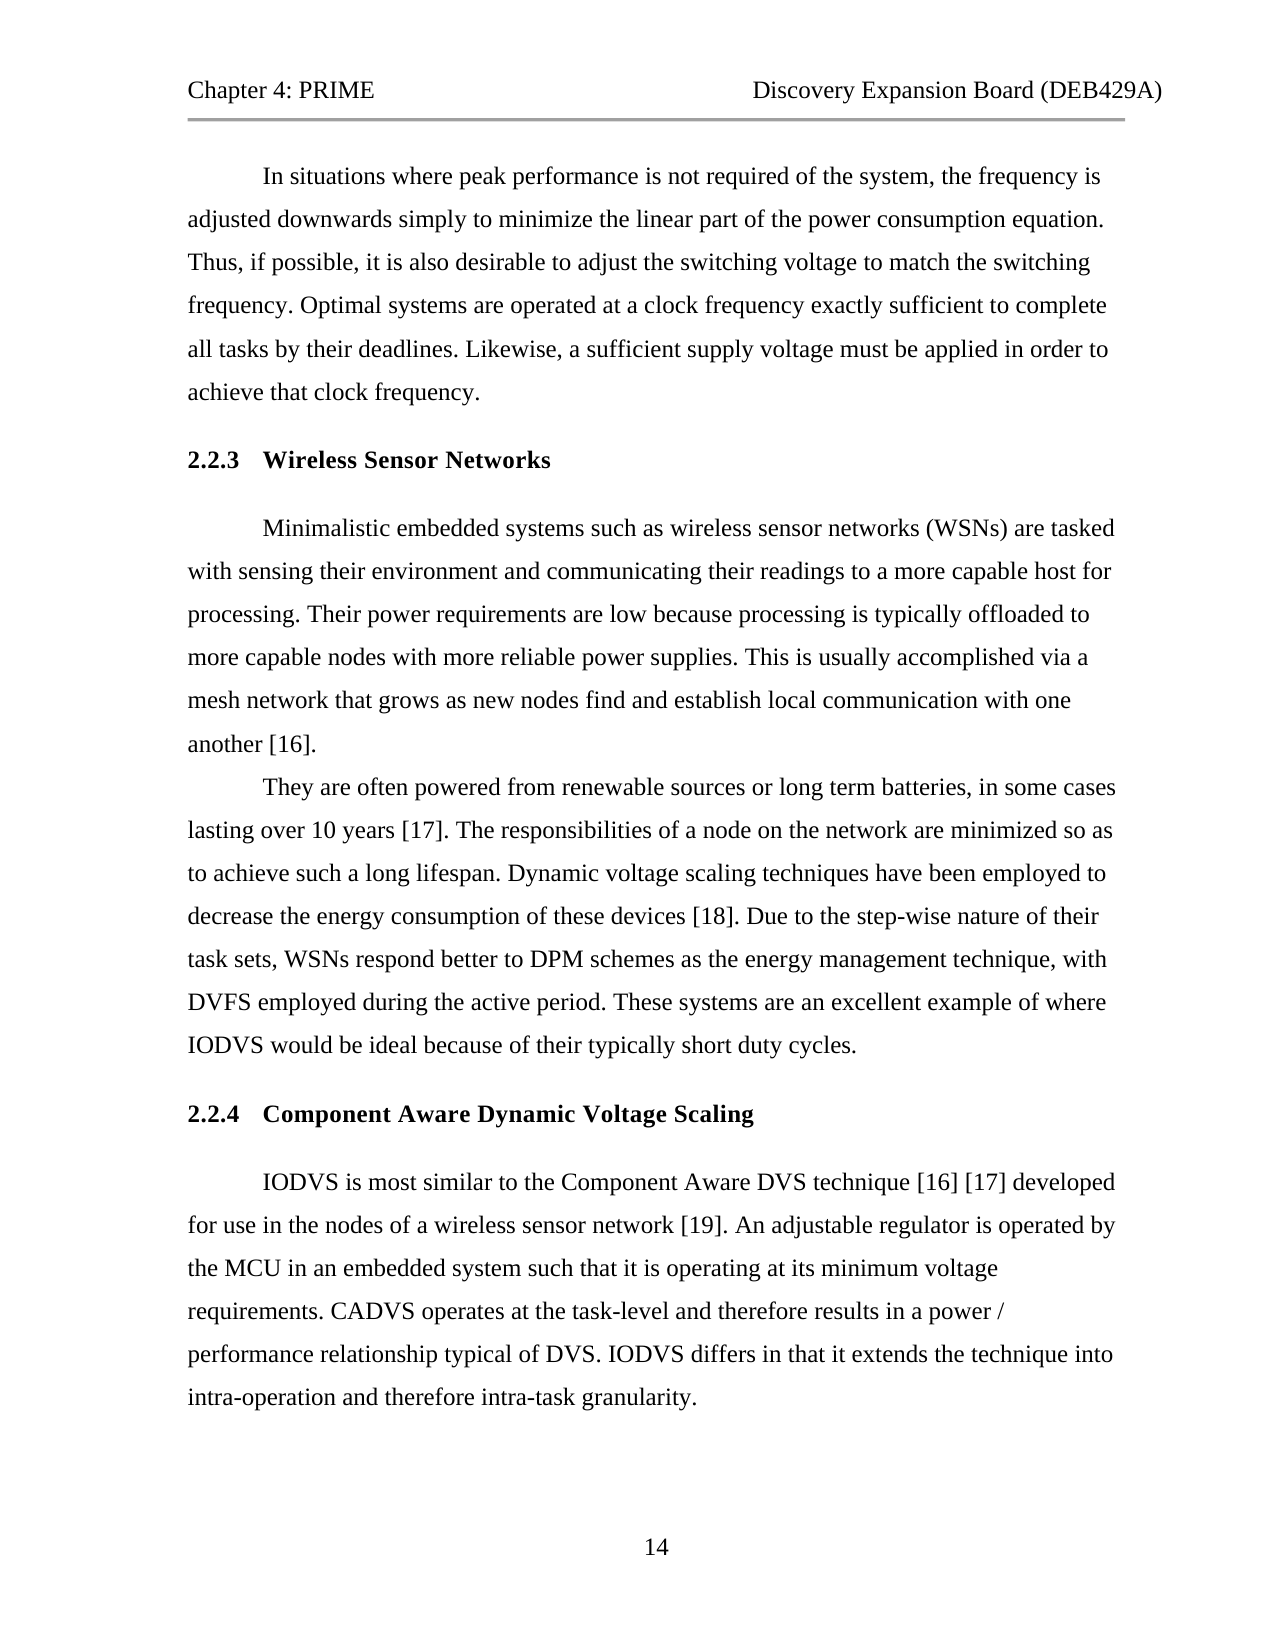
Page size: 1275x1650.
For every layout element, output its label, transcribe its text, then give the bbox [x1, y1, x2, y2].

text They are often powered from renewable sources or long term batteries, in some cases lasting over 10 years. The responsibilities of a node on the network are minimized so as to achieve such a long lifespan. Dynamic voltage scaling techniques have been employed to decrease the energy consumption of these devices. Due to the step-wise nature of their task sets, WSNs respond better to DPM schemes as the energy management technique, with DVFS employed during the active period. These systems are an excellent example of where IODVS would be ideal because of their typically short duty cycles. [187, 772, 1125, 1059]
subtitle Wireless Sensor Networks [187, 445, 1125, 474]
text Minimalistic embedded systems such as wireless sensor networks (WSNs) are tasked with sensing their environment and communicating their readings to a more capable host for processing. Their power requirements are low because processing is typically offloaded to more capable nodes with more reliable power supplies. This is usually accomplished via a mesh network that grows as new nodes find and establish local communication with one another. [187, 513, 1125, 757]
text In situations where peak performance is not required of the system, the frequency is adjusted downwards simply to minimize the linear part of the power consumption equation. Thus, if possible, it is also desirable to adjust the switching voltage to match the switching frequency. Optimal systems are operated at a clock frequency exactly sufficient to complete all tasks by their deadlines. Likewise, a sufficient supply voltage must be applied in order to achieve that clock frequency. [187, 161, 1125, 406]
text IODVS is most similar to the Component Aware DVS technique developed for use in the nodes of a wireless sensor network. An adjustable regulator is operated by the MCU in an embedded system such that it is operating at its minimum voltage requirements. CADVS operates at the task-level and therefore results in a power / performance relationship typical of DVS. IODVS differs in that it extends the technique into intra-operation and therefore intra-task granularity. [187, 1167, 1125, 1411]
subtitle Component Aware Dynamic Voltage Scaling [187, 1099, 1125, 1127]
